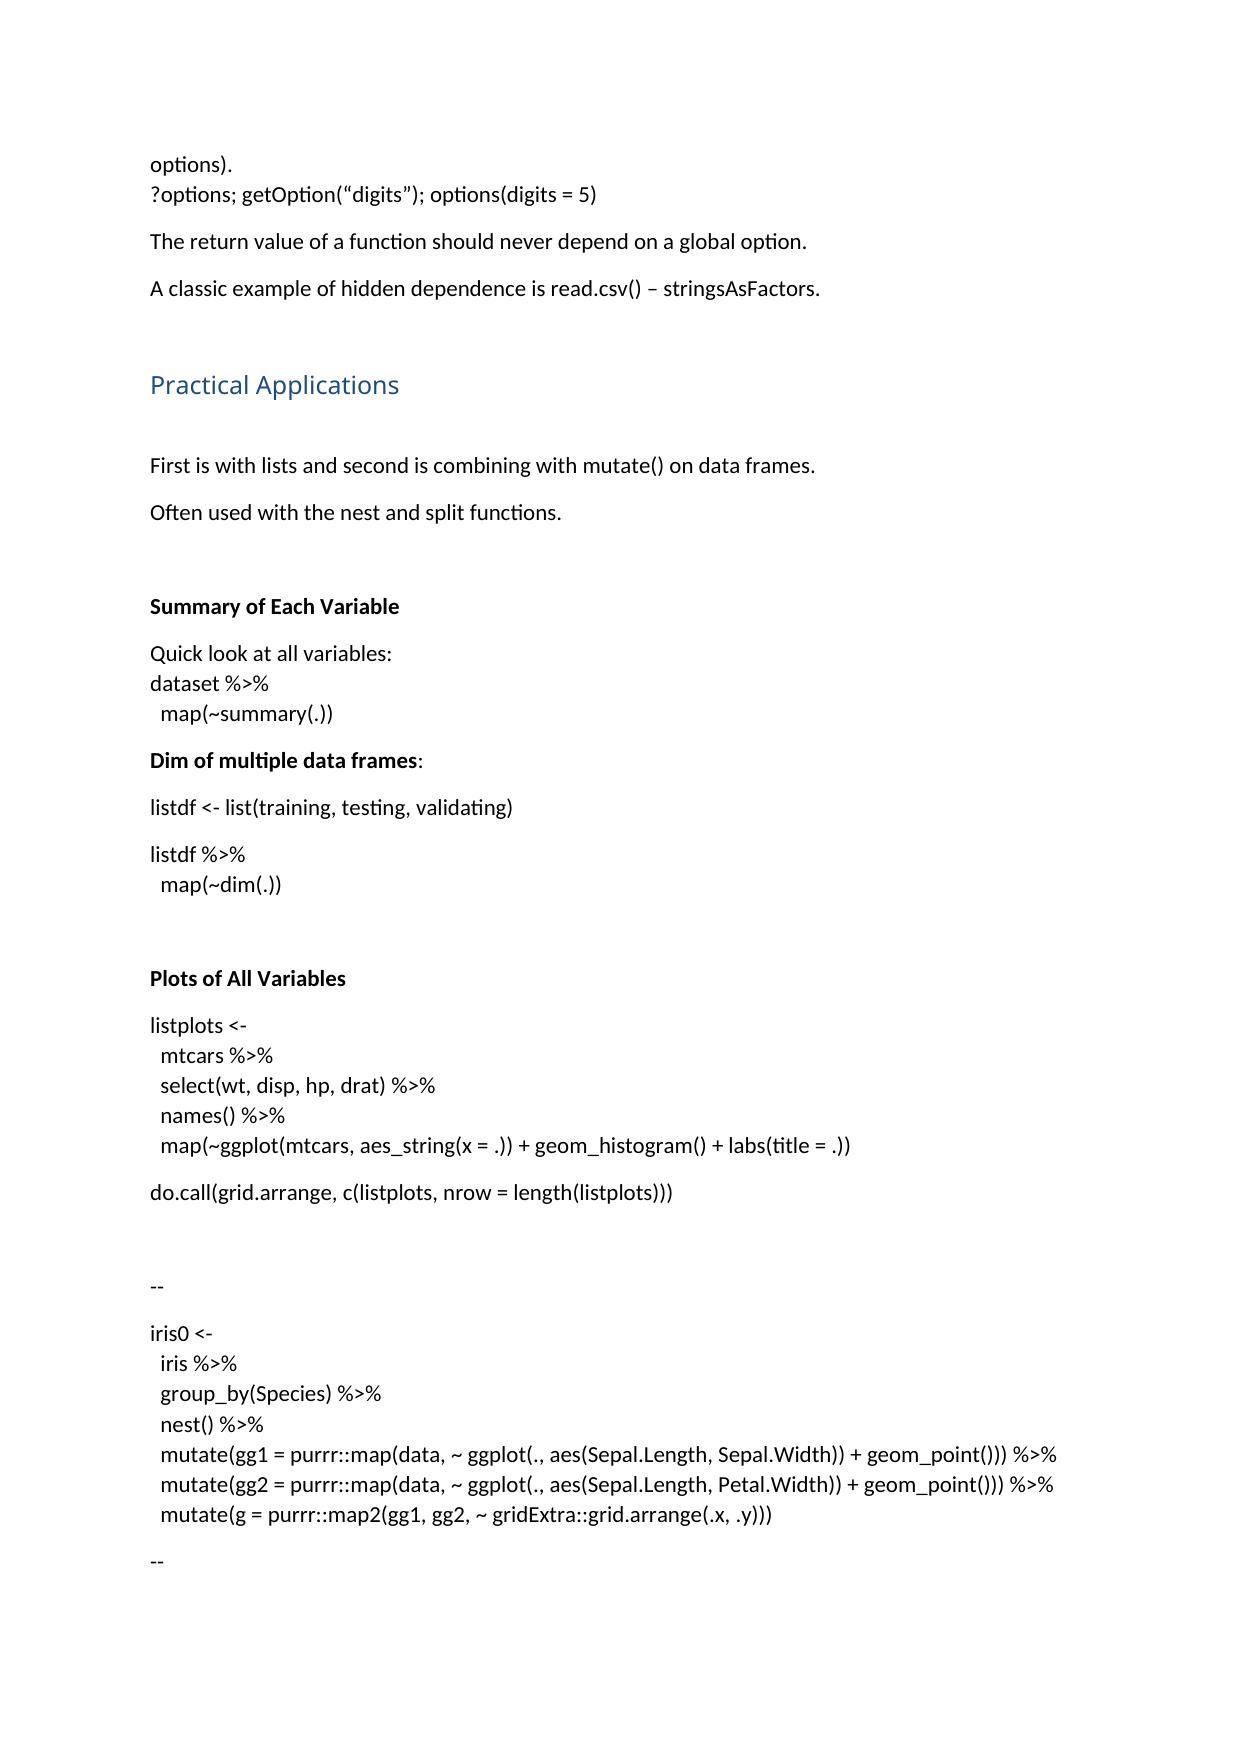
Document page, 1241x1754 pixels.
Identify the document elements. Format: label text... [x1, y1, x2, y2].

text Dim of multiple data frames: [150, 746, 1090, 774]
text iris0 <- iris %>% group_by(Species) %>% nest() %>% mutate(gg1 = purrr::map(data, ~ ggplot(., aes(Sepal.Length, Sepal.Width)) + geom_point())) %>% mutate(gg2 = purrr::map(data, ~ ggplot(., aes(Sepal.Length, Petal.Width)) + geom_point())) %>% mutate(g = purrr::map2(gg1, gg2, ~ gridExtra::grid.arrange(.x, .y))) [150, 1319, 1090, 1528]
text listdf <- list(training, testing, validating) [150, 793, 1090, 821]
text Often used with the nest and split functions. [150, 498, 1090, 526]
text do.call(grid.arrange, c(listplots, nrow = length(listplots))) [150, 1178, 1090, 1206]
subtitle Practical Applications [150, 368, 1090, 402]
text -- [150, 1547, 1090, 1575]
text Summary of Each Variable [150, 592, 1090, 620]
text A classic example of hidden dependence is read.csv() – stringsAsFactors. [150, 274, 1090, 302]
text First is with lists and second is combining with mutate() on data frames. [150, 451, 1090, 479]
text listplots <- mtcars %>% select(wt, disp, hp, drat) %>% names() %>% map(~ggplot(mtcars, aes_string(x = .)) + geom_histogram() + labs(title = .)) [150, 1011, 1090, 1159]
text Plots of All Variables [150, 964, 1090, 992]
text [150, 150, 1090, 208]
text Quick look at all variables: dataset %>% map(~summary(.)) [150, 639, 1090, 727]
text The return value of a function should never depend on a global option. [150, 227, 1090, 255]
text -- [150, 1272, 1090, 1300]
text listdf %>% map(~dim(.)) [150, 840, 1090, 898]
